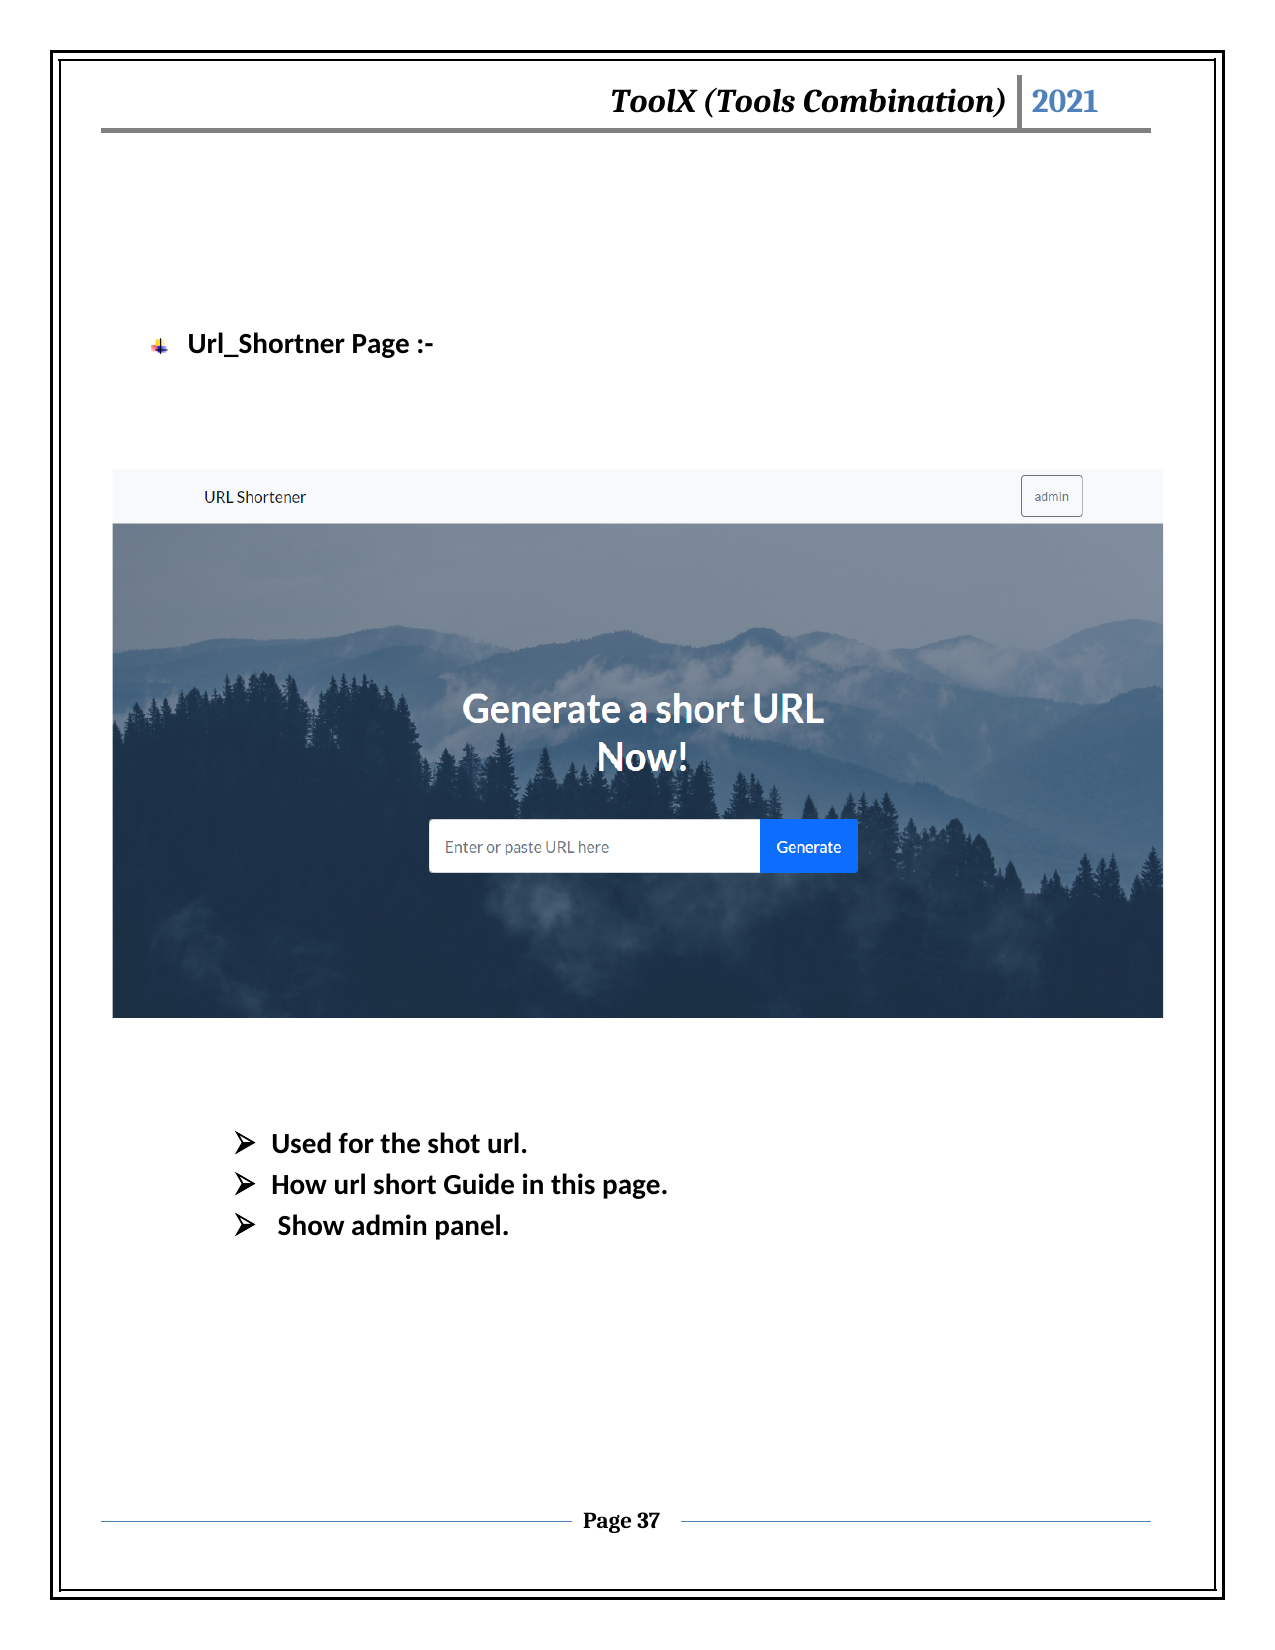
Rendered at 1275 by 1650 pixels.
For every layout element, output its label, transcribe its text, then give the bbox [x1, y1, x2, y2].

list Show admin panel. [233, 1207, 1162, 1242]
list How url short Guide in this page. [233, 1166, 1162, 1201]
list Used for the shot url. [233, 1125, 1162, 1160]
list Url_Shortner Page :- [150, 326, 1162, 361]
picture [112, 469, 1164, 1018]
picture [151, 337, 168, 354]
